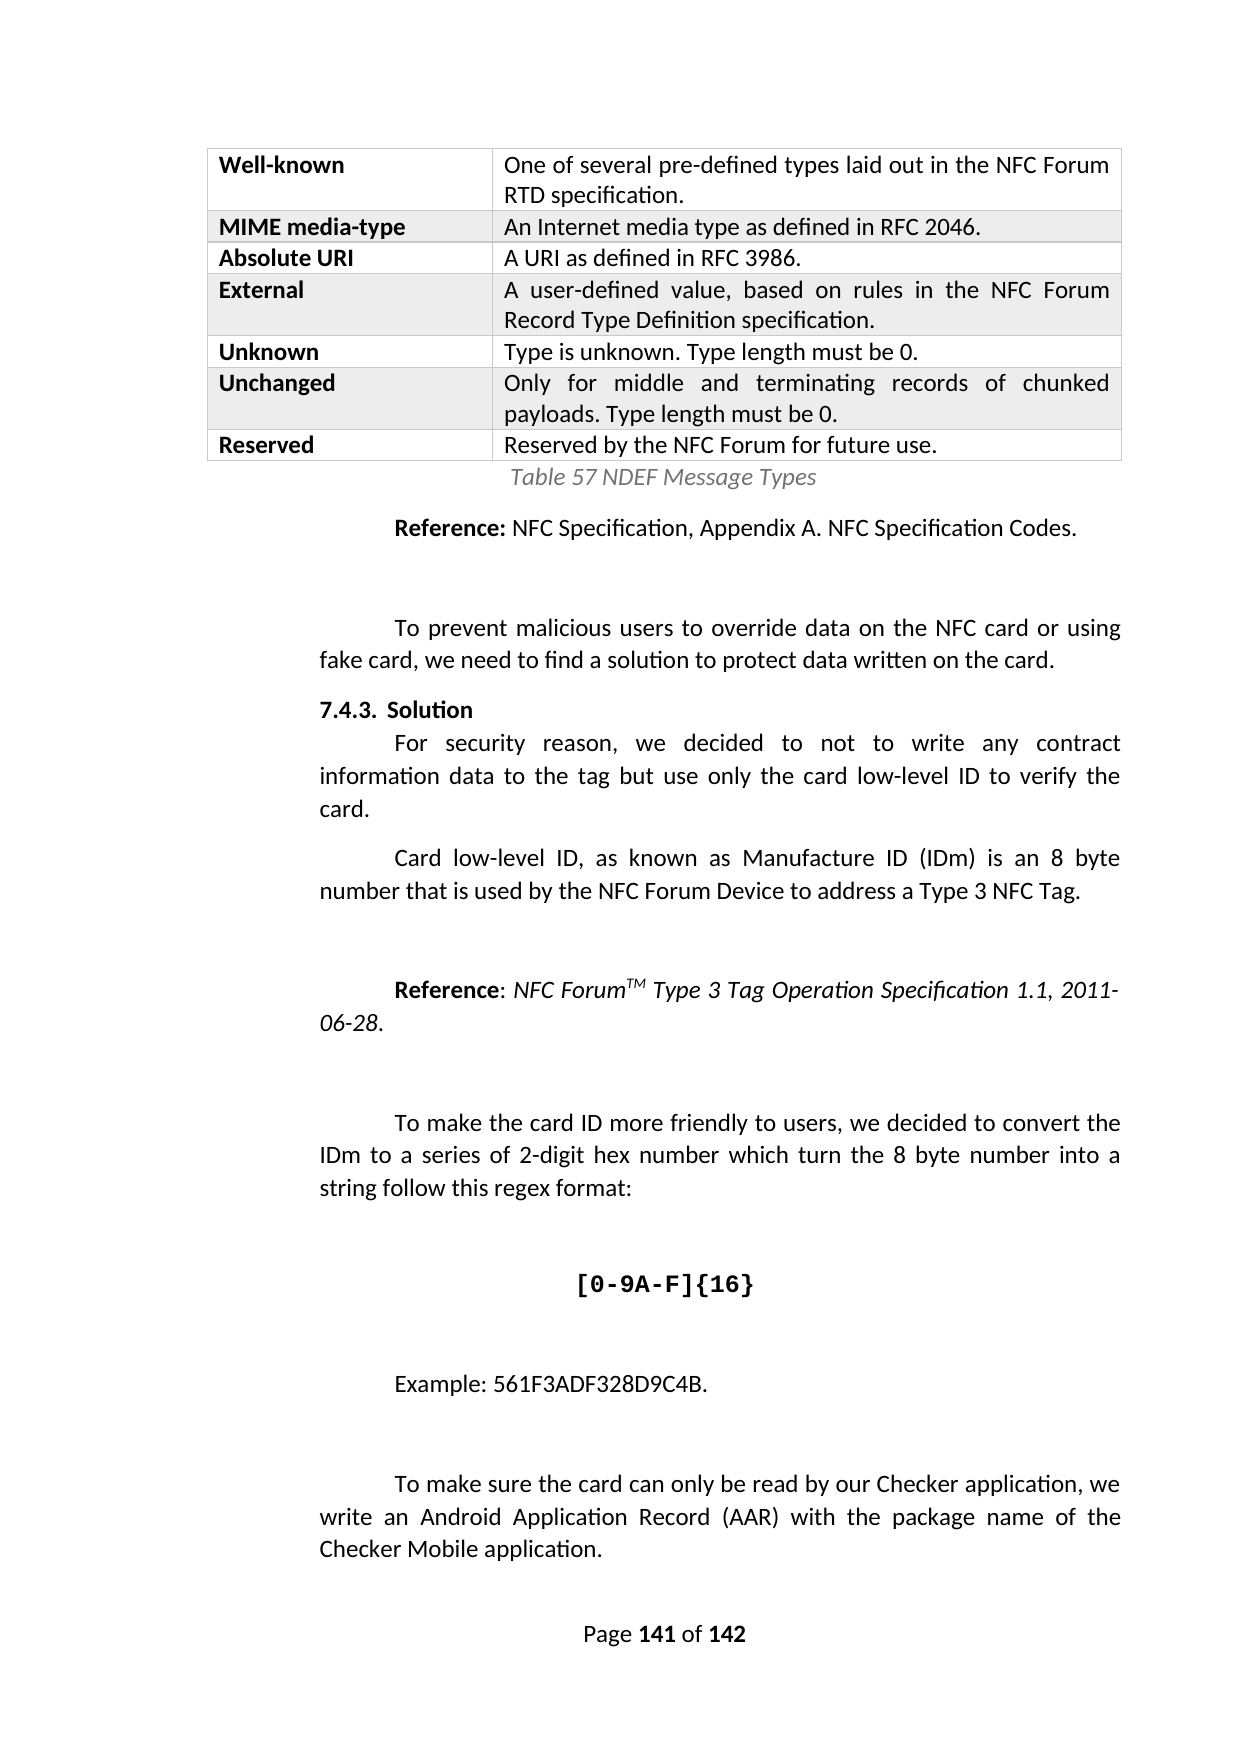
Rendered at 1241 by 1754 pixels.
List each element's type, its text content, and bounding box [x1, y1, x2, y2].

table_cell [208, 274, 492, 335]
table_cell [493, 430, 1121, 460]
text To prevent malicious users to override data on the NFC card or using fake card, we need to find a solution to protect data written on the card. [319, 612, 1122, 675]
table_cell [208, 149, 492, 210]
subtitle Solution [319, 694, 1122, 725]
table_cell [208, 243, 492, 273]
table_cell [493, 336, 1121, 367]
text [0-9A-F]{16} [207, 1272, 1122, 1300]
text For security reason, we decided to not to write any contract information data to the tag but use only the card low-level ID to verify the card. [319, 727, 1122, 823]
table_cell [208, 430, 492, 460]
text Reference: NFC Specification, Appendix A. NFC Specification Codes. [319, 513, 1122, 543]
text Card low-level ID, as known as Manufacture ID (IDm) is an 8 byte number that is used by the NFC Forum Device to address a Type 3 NFC Tag. [319, 843, 1122, 906]
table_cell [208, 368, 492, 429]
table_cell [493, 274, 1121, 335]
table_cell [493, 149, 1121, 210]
text To make the card ID more friendly to users, we decided to convert the IDm to a series of 2-digit hex number which turn the 8 byte number into a string follow this regex format: [319, 1107, 1122, 1203]
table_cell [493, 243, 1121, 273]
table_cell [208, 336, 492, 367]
text Reference: NFC ForumTM Type 3 Tag Operation Specification 1.1, 2011-06-28. [319, 975, 1122, 1038]
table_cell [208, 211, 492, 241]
text To make sure the card can only be read by our Checker application, we write an Android Application Record (AAR) with the package name of the Checker Mobile application. [319, 1468, 1122, 1564]
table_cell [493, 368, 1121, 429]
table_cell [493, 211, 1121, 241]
text Example: 561F3ADF328D9C4B. [319, 1368, 1122, 1399]
